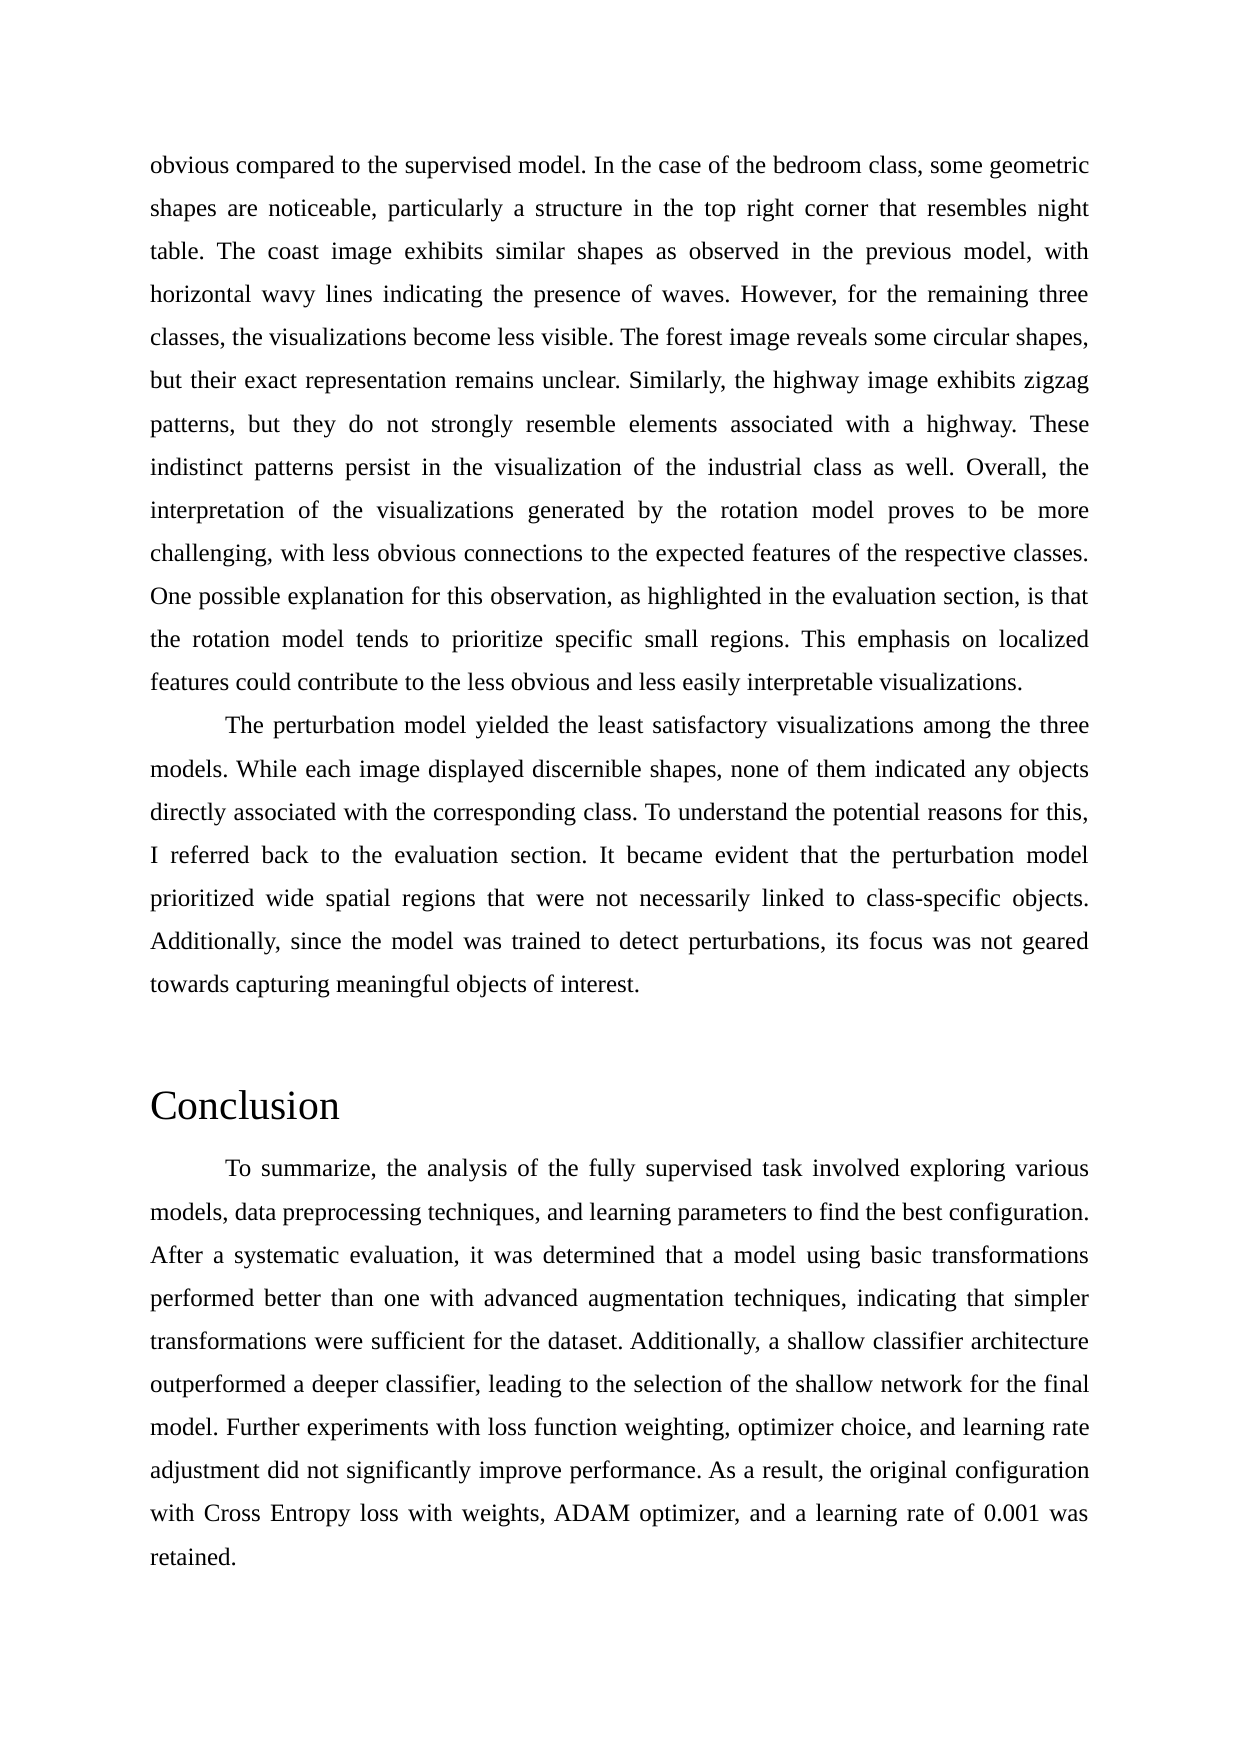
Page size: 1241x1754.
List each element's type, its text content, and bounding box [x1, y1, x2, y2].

text Conclusion [150, 1081, 1090, 1128]
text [150, 150, 1090, 696]
text The perturbation model yielded the least satisfactory visualizations among the three models. While each image displayed discernible shapes, none of them indicated any objects directly associated with the corresponding class. To understand the potential reasons for this, I referred back to the evaluation section. It became evident that the perturbation model prioritized wide spatial regions that were not necessarily linked to class-specific objects. Additionally, since the model was trained to detect perturbations, its focus was not geared towards capturing meaningful objects of interest. [150, 711, 1090, 998]
text To summarize, the analysis of the fully supervised task involved exploring various models, data preprocessing techniques, and learning parameters to find the best configuration. After a systematic evaluation, it was determined that a model using basic transformations performed better than one with advanced augmentation techniques, indicating that simpler transformations were sufficient for the dataset. Additionally, a shallow classifier architecture outperformed a deeper classifier, leading to the selection of the shallow network for the final model. Further experiments with loss function weighting, optimizer choice, and learning rate adjustment did not significantly improve performance. As a result, the original configuration with Cross Entropy loss with weights, ADAM optimizer, and a learning rate of 0.001 was retained. [150, 1153, 1090, 1570]
